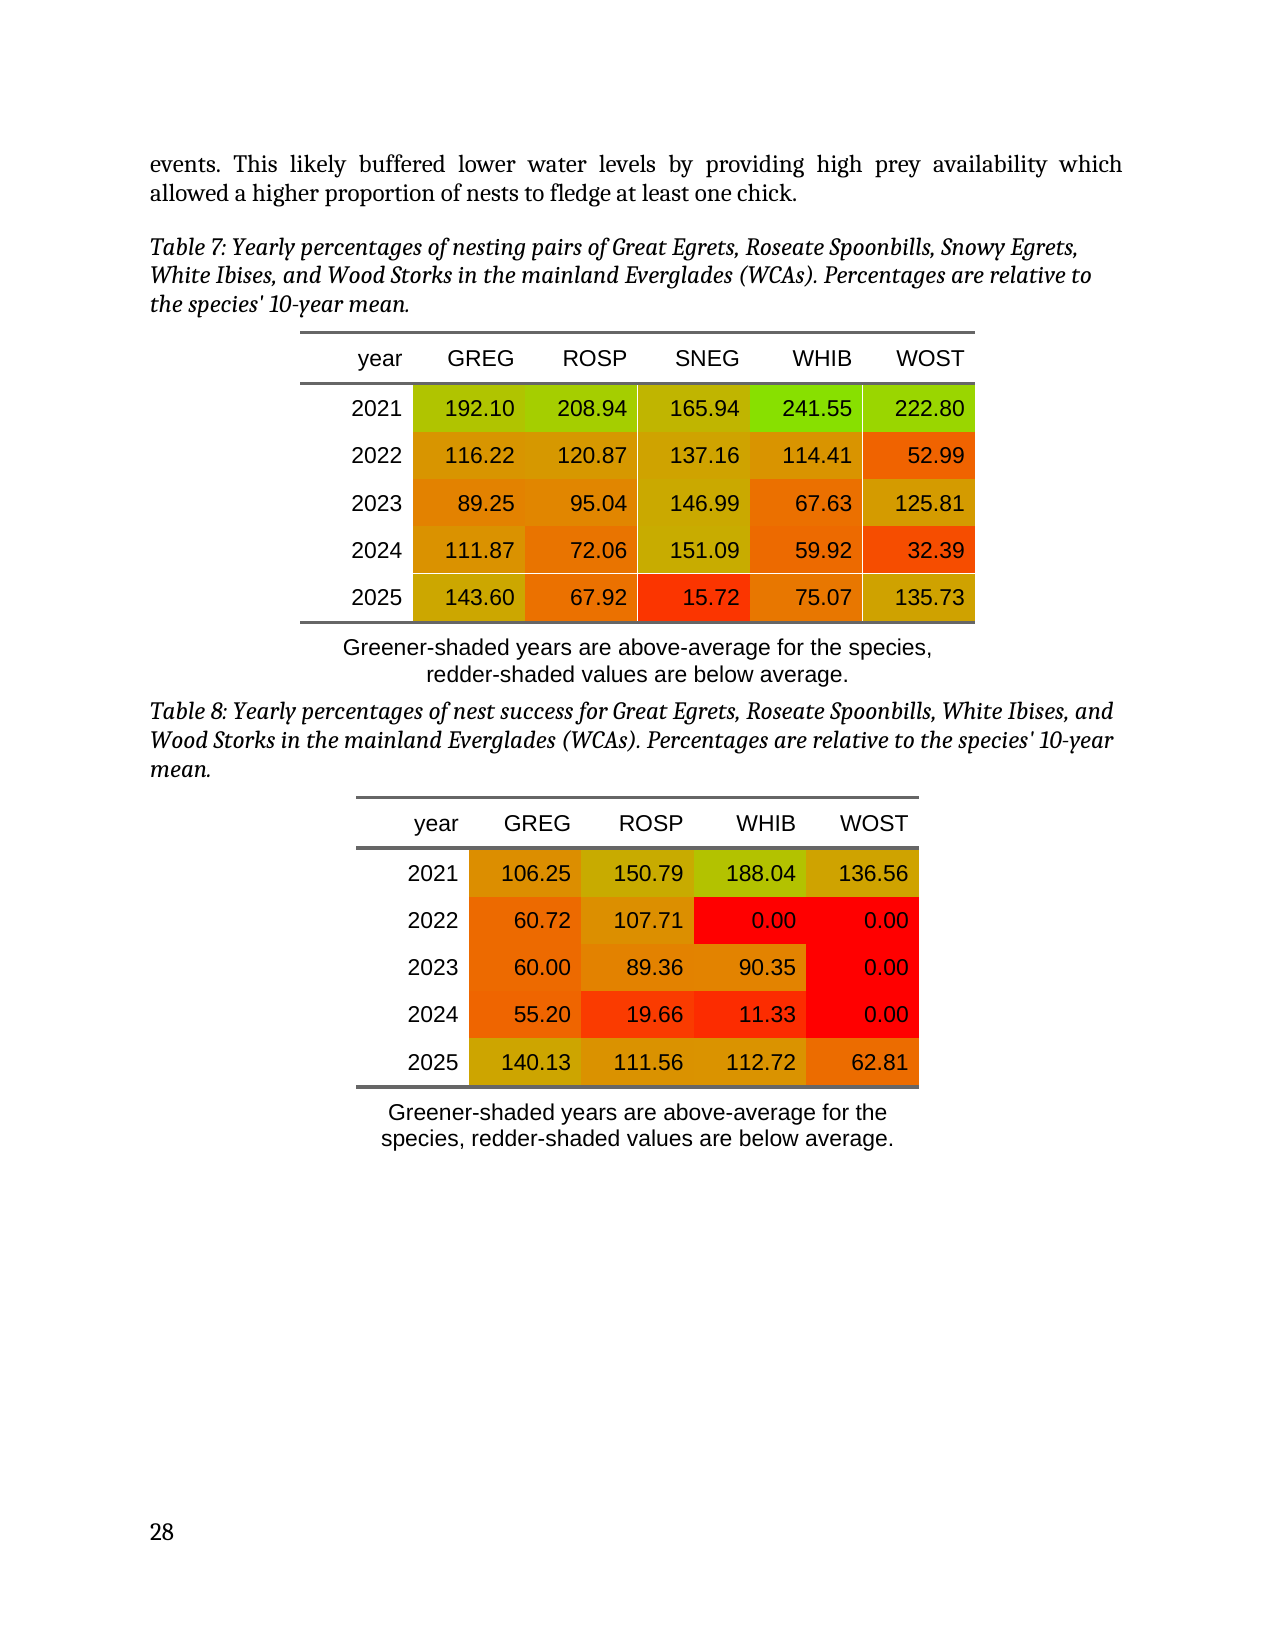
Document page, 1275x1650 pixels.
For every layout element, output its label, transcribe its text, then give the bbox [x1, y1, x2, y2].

table_cell 67.92 [525, 574, 637, 621]
table_cell 188.04 [694, 850, 806, 897]
table_header GREG [413, 334, 525, 382]
table_cell 146.99 [638, 479, 750, 526]
table_cell 72.06 [525, 526, 637, 573]
table_cell 0.00 [806, 991, 919, 1038]
table_cell 165.94 [638, 385, 750, 432]
table_cell 111.56 [581, 1038, 694, 1085]
table_cell 19.66 [581, 991, 694, 1038]
table_header year [300, 334, 412, 382]
text Table 8: Yearly percentages of nest success for Great Egrets, Roseate Spoonbills, White Ibises, and Wood Storks in the mainland Everglades (WCAs). Percentages are relative to the species' 10-year mean. [150, 697, 1125, 783]
table_header SNEG [638, 334, 750, 382]
table_cell 222.80 [863, 385, 975, 432]
table_cell 0.00 [694, 897, 806, 944]
table_cell 2025 [300, 574, 412, 621]
table_cell 192.10 [413, 385, 525, 432]
table_cell 2024 [300, 526, 412, 573]
table_cell 89.36 [581, 944, 694, 991]
table_cell 150.79 [581, 850, 694, 897]
table_cell 106.25 [469, 850, 581, 897]
table_cell 32.39 [863, 526, 975, 573]
table_cell 137.16 [638, 432, 750, 479]
table_cell 136.56 [806, 850, 919, 897]
table_cell 2021 [356, 850, 469, 897]
table_header year [356, 799, 469, 846]
table_cell Greener-shaded years are above-average for the species, redder-shaded values are below average. [300, 624, 975, 697]
table_cell 2022 [356, 897, 469, 944]
table_cell 111.87 [413, 526, 525, 573]
table_cell 125.81 [863, 479, 975, 526]
table_cell 143.60 [413, 574, 525, 621]
table_cell 0.00 [806, 944, 919, 991]
table_cell 135.73 [863, 574, 975, 621]
table_cell 2024 [356, 991, 469, 1038]
table_cell 0.00 [806, 897, 919, 944]
table_cell 116.22 [413, 432, 525, 479]
table_cell 2025 [356, 1038, 469, 1085]
table_cell 2021 [300, 385, 412, 432]
table_header WOST [806, 799, 919, 846]
table_cell 60.72 [469, 897, 581, 944]
table_header ROSP [581, 799, 694, 846]
table_cell 89.25 [413, 479, 525, 526]
table_cell 2023 [300, 479, 412, 526]
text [150, 150, 1125, 207]
table_cell 2023 [356, 944, 469, 991]
table_cell 140.13 [469, 1038, 581, 1085]
table_header ROSP [525, 334, 637, 382]
table_cell 59.92 [750, 526, 862, 573]
table_cell 112.72 [694, 1038, 806, 1085]
table_cell 55.20 [469, 991, 581, 1038]
table_cell 107.71 [581, 897, 694, 944]
table_cell 151.09 [638, 526, 750, 573]
table_header WHIB [694, 799, 806, 846]
table_cell Greener-shaded years are above-average for the species, redder-shaded values are below average. [356, 1089, 919, 1162]
table_cell 114.41 [750, 432, 862, 479]
table_cell 15.72 [638, 574, 750, 621]
table_cell 208.94 [525, 385, 637, 432]
table_cell 2022 [300, 432, 412, 479]
table_cell 90.35 [694, 944, 806, 991]
table_cell 95.04 [525, 479, 637, 526]
table_header GREG [469, 799, 581, 846]
table_cell 67.63 [750, 479, 862, 526]
table_header WHIB [750, 334, 862, 382]
table_cell 62.81 [806, 1038, 919, 1085]
table_cell 75.07 [750, 574, 862, 621]
table_cell 11.33 [694, 991, 806, 1038]
text Table 7: Yearly percentages of nesting pairs of Great Egrets, Roseate Spoonbills, Snowy Egrets, White Ibises, and Wood Storks in the mainland Everglades (WCAs). Percentages are relative to the species' 10-year mean. [150, 232, 1125, 319]
table_cell 60.00 [469, 944, 581, 991]
table_header WOST [863, 334, 975, 382]
table_cell 52.99 [863, 432, 975, 479]
table_cell 120.87 [525, 432, 637, 479]
table_cell 241.55 [750, 385, 862, 432]
